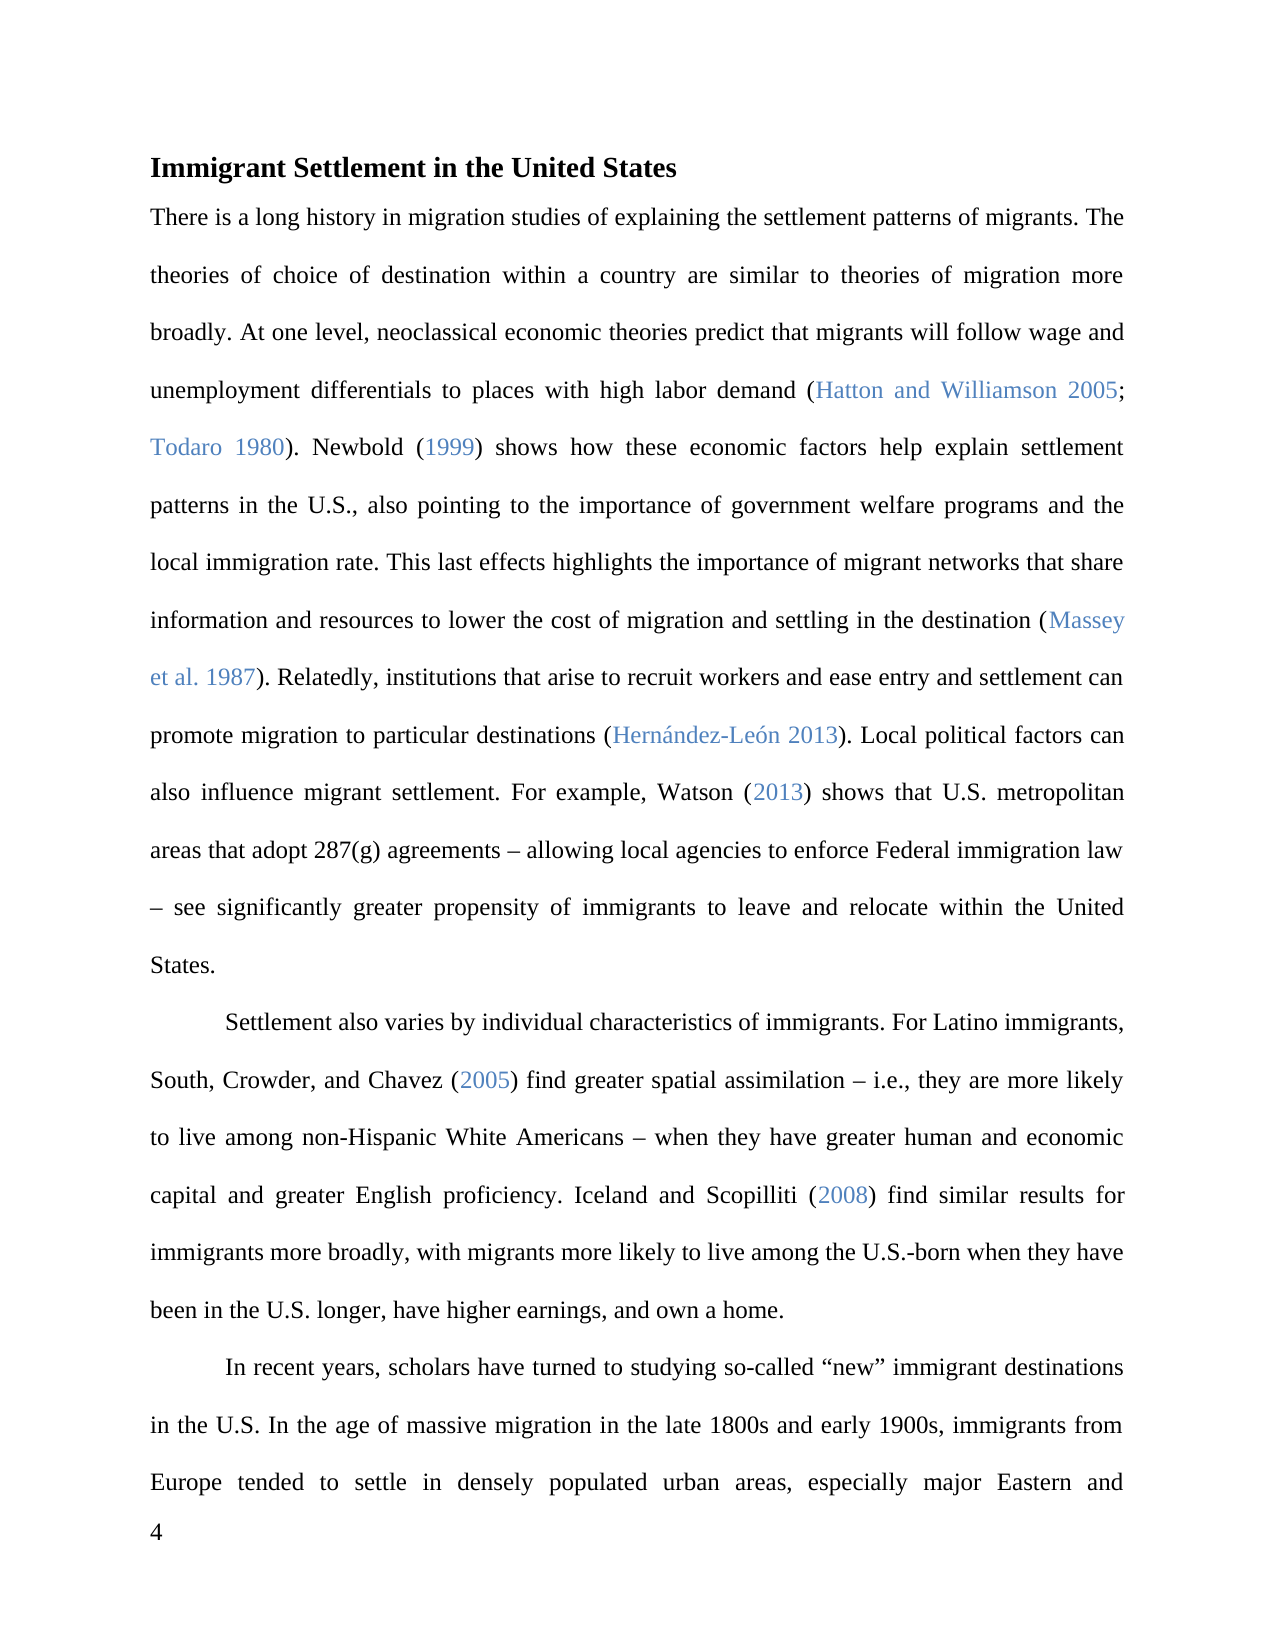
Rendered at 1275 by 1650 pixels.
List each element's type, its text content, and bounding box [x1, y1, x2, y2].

text Settlement also varies by individual characteristics of immigrants. For Latino immigrants, South, Crowder, and Chavez (2005) find greater spatial assimilation – i.e., they are more likely to live among non-Hispanic White Americans – when they have greater human and economic capital and greater English proficiency. Iceland and Scopilliti (2008) find similar results for immigrants more broadly, with migrants more likely to live among the U.S.-born when they have been in the U.S. longer, have higher earnings, and own a home. [150, 1007, 1125, 1323]
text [150, 1352, 1125, 1496]
text There is a long history in migration studies of explaining the settlement patterns of migrants. The theories of choice of destination within a country are similar to theories of migration more broadly. At one level, neoclassical economic theories predict that migrants will follow wage and unemployment differentials to places with high labor demand (Hatton and Williamson 2005; Todaro 1980). Newbold (1999) shows how these economic factors help explain settlement patterns in the U.S., also pointing to the importance of government welfare programs and the local immigration rate. This last effects highlights the importance of migrant networks that share information and resources to lower the cost of migration and settling in the destination (Massey et al. 1987). Relatedly, institutions that arise to recruit workers and ease entry and settlement can promote migration to particular destinations (Hernández-León 2013). Local political factors can also influence migrant settlement. For example, Watson (2013) shows that U.S. metropolitan areas that adopt 287(g) agreements – allowing local agencies to enforce Federal immigration law – see significantly greater propensity of immigrants to leave and relocate within the United States. [150, 202, 1125, 978]
subtitle Immigrant Settlement in the United States [150, 150, 1125, 183]
